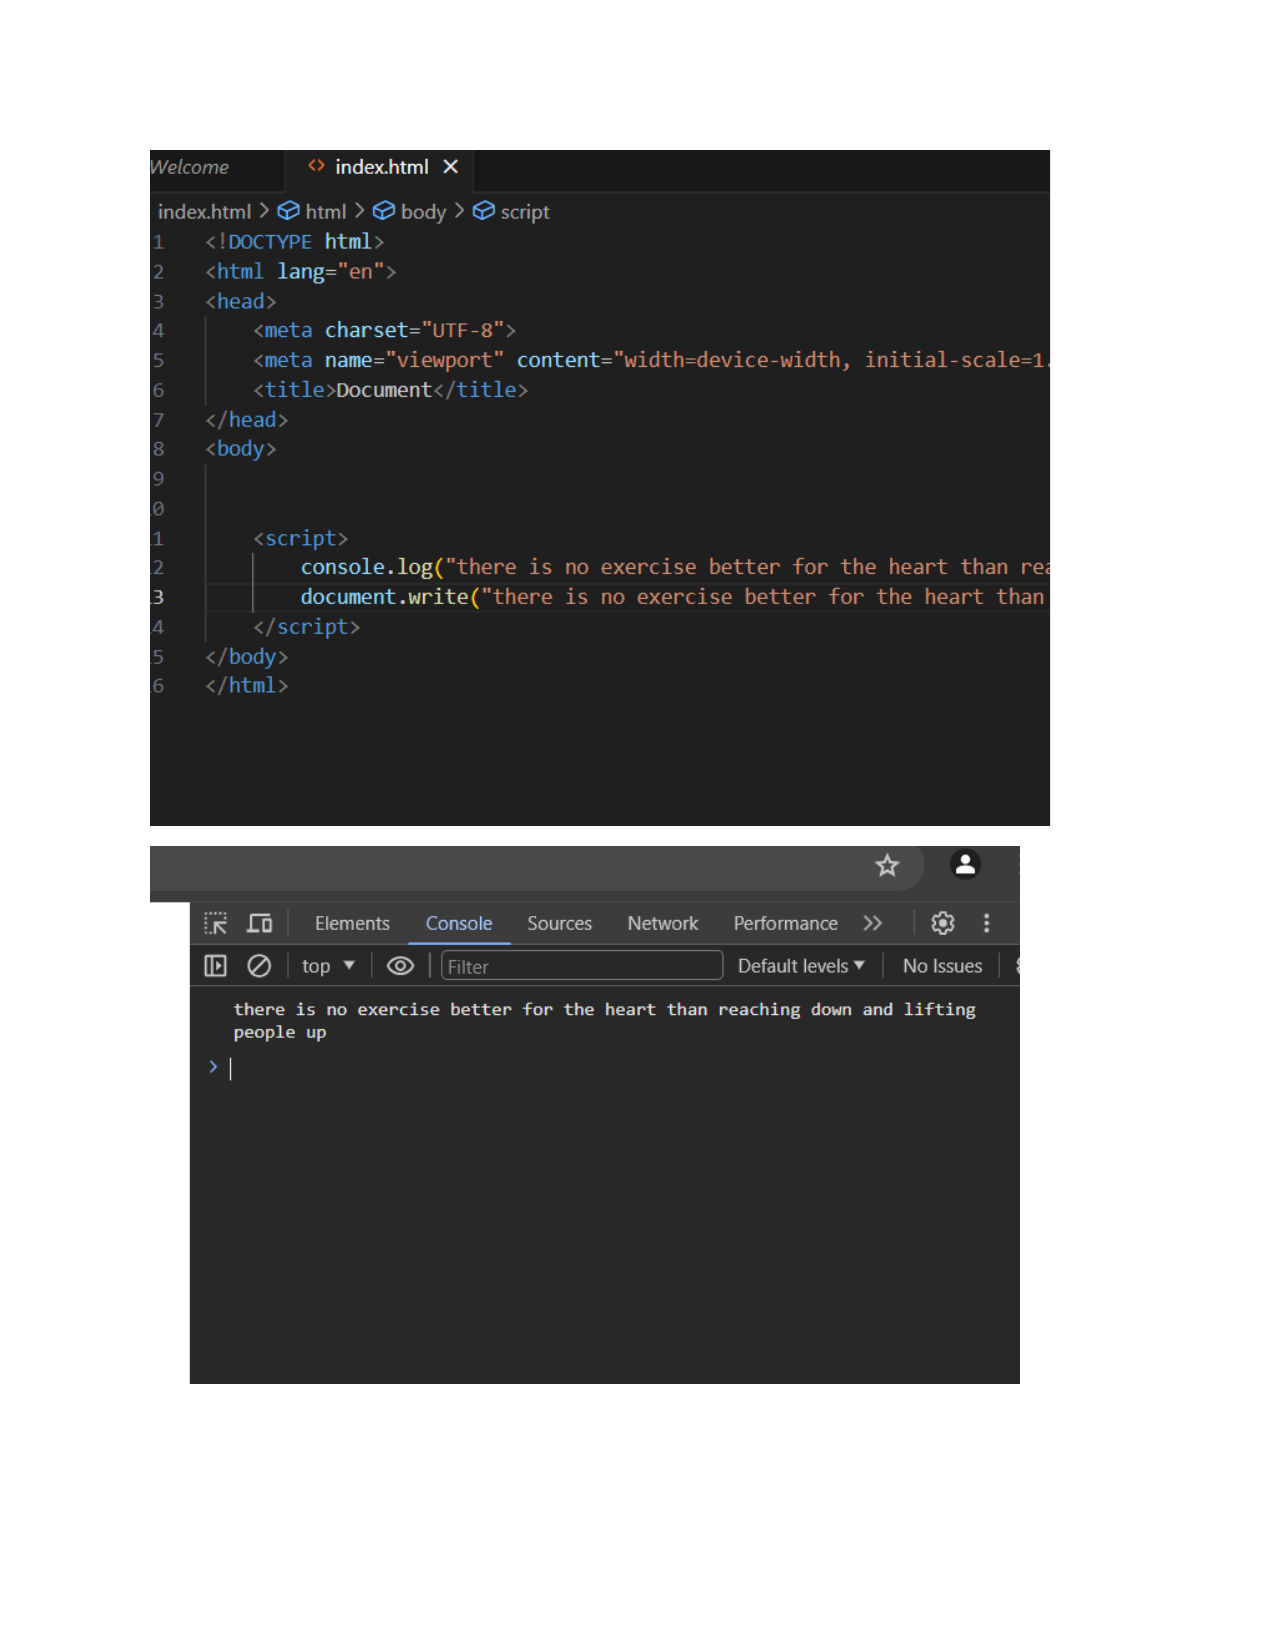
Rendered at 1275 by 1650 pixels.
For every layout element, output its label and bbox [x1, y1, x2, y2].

picture [150, 150, 1050, 826]
picture [150, 846, 1020, 1384]
